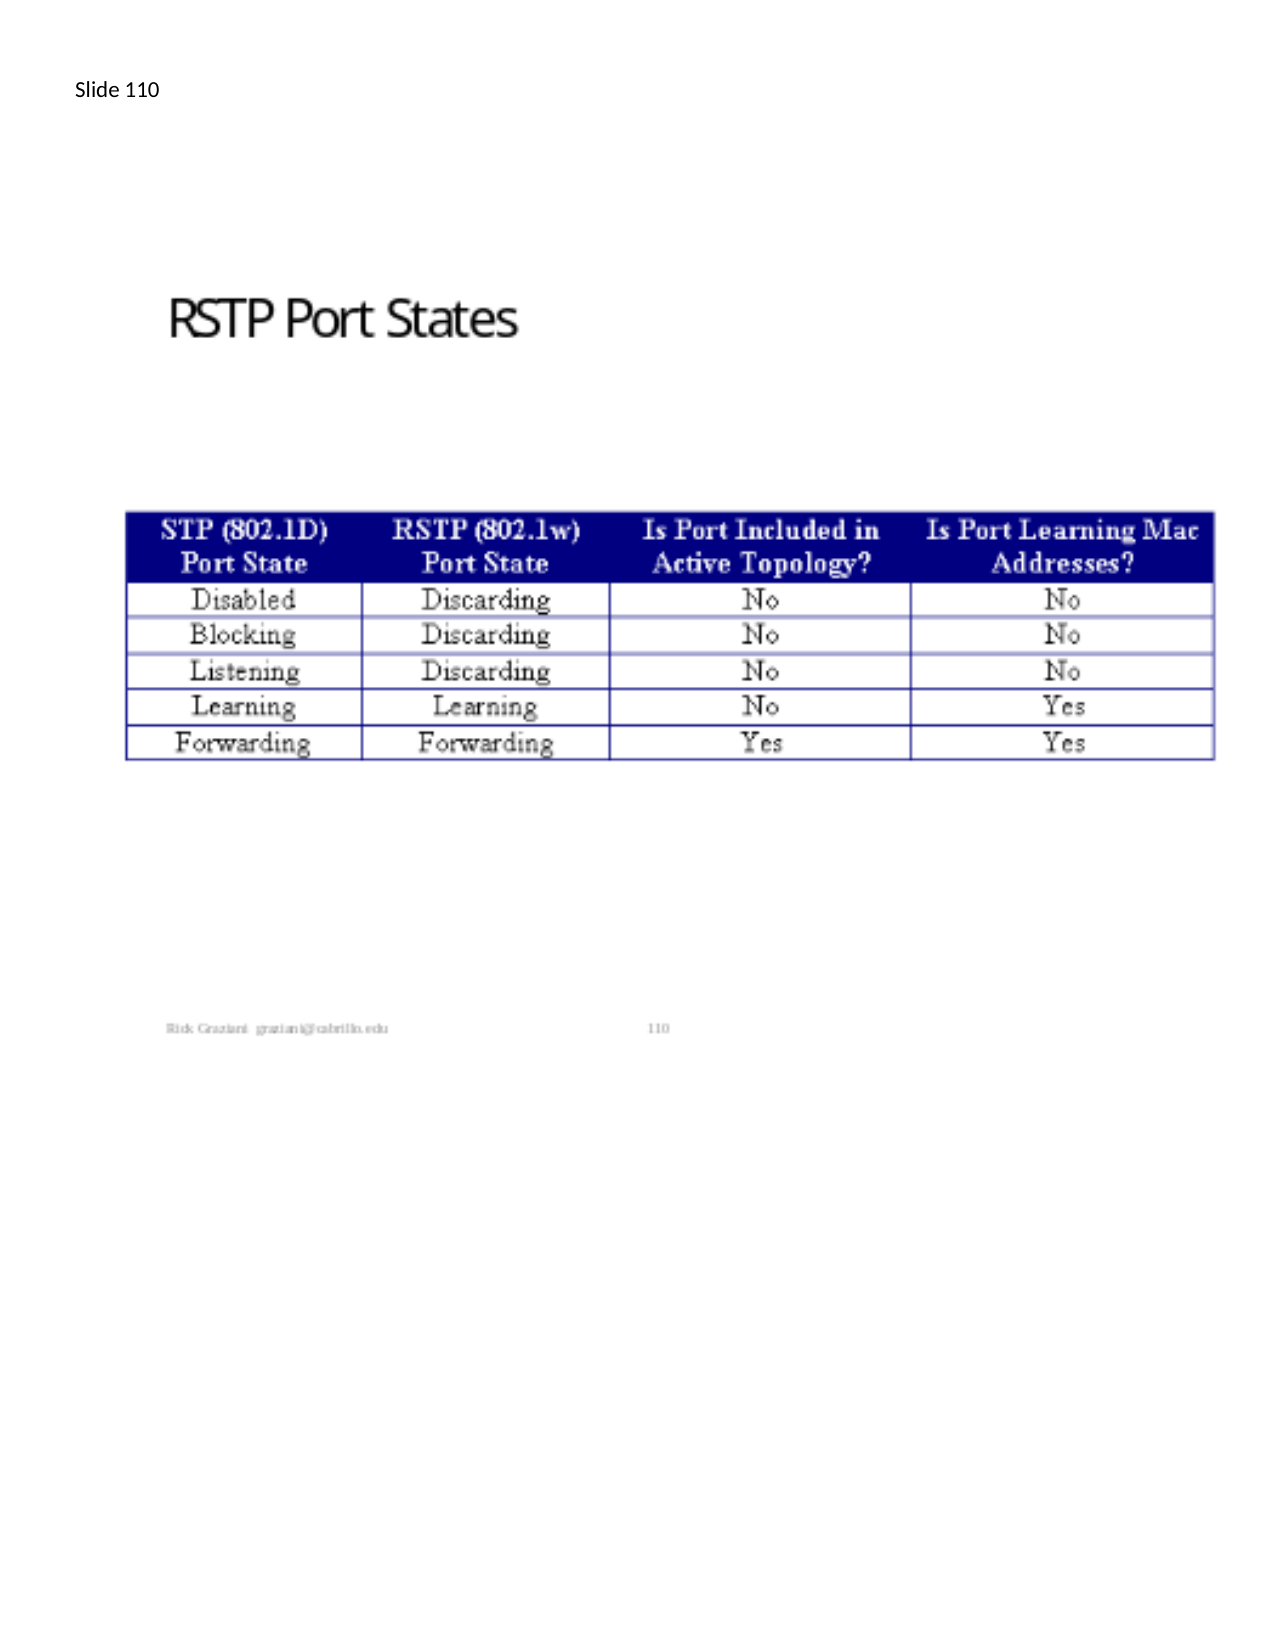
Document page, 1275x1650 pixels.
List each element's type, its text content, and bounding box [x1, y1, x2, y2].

text Slide 110 [75, 75, 1200, 103]
